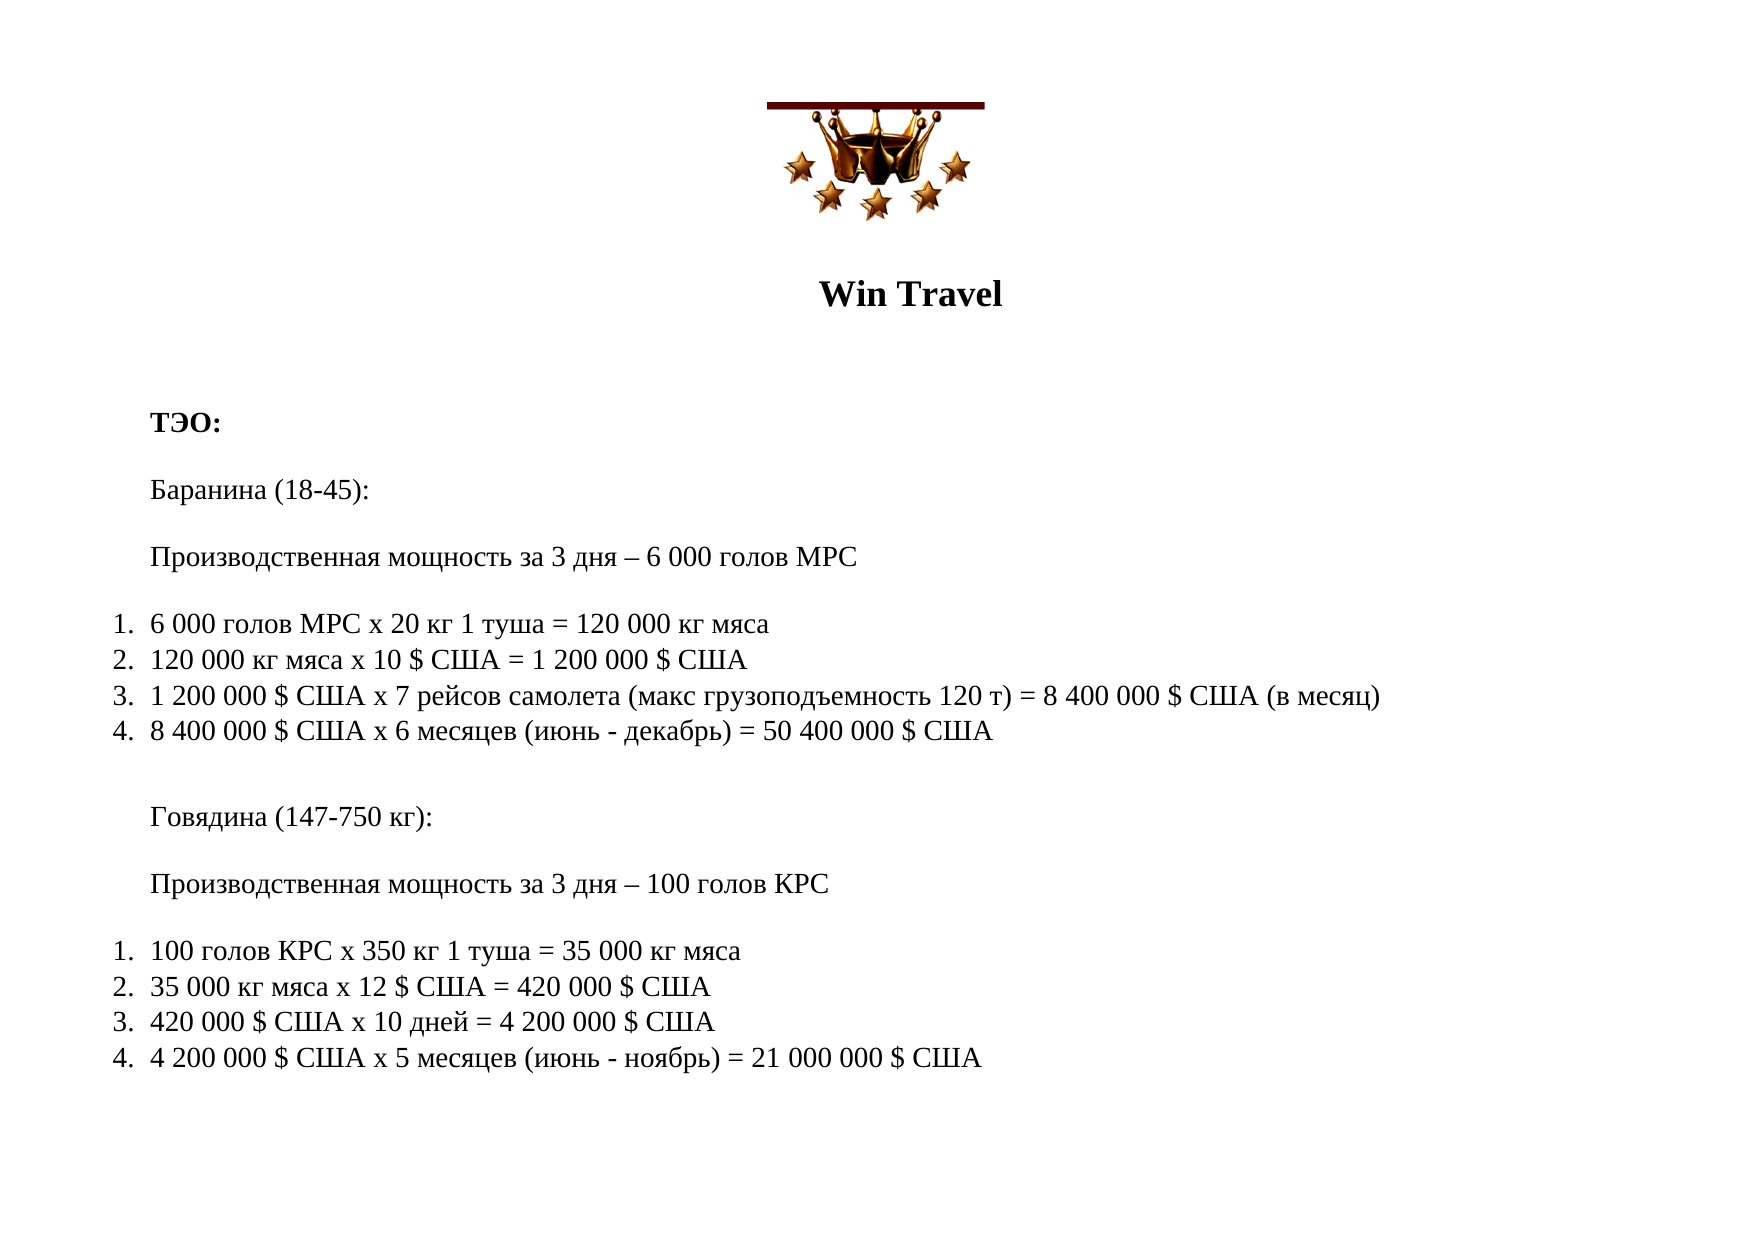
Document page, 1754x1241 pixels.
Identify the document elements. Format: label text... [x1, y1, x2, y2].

text Производственная мощность за 3 дня – 6 000 голов МРС [150, 539, 1604, 573]
list 6 000 голов МРС х 20 кг 1 туша = 120 000 кг мяса [112, 607, 1604, 640]
text Производственная мощность за 3 дня – 100 голов КРС [150, 866, 1604, 899]
text Говядина (147-750 кг): [150, 799, 1604, 832]
list 120 000 кг мяса х 10 $ США = 1 200 000 $ США [112, 642, 1604, 676]
text ТЭО: [150, 405, 1604, 439]
list 4 200 000 $ США х 5 месяцев (июнь - ноябрь) = 21 000 000 $ США [112, 1040, 1604, 1073]
list 420 000 $ США х 10 дней = 4 200 000 $ США [112, 1004, 1604, 1038]
list 1 200 000 $ США х 7 рейсов самолета (макс грузоподъемность 120 т) = 8 400 000 $ США (в месяц) [112, 678, 1604, 711]
list 8 400 000 $ США х 6 месяцев (июнь - декабрь) = 50 400 000 $ США [112, 713, 1604, 747]
list 35 000 кг мяса х 12 $ США = 420 000 $ США [112, 969, 1604, 1002]
picture [767, 102, 985, 221]
list 100 голов КРС х 350 кг 1 туша = 35 000 кг мяса [112, 933, 1604, 967]
text Баранина (18-45): [150, 472, 1604, 506]
